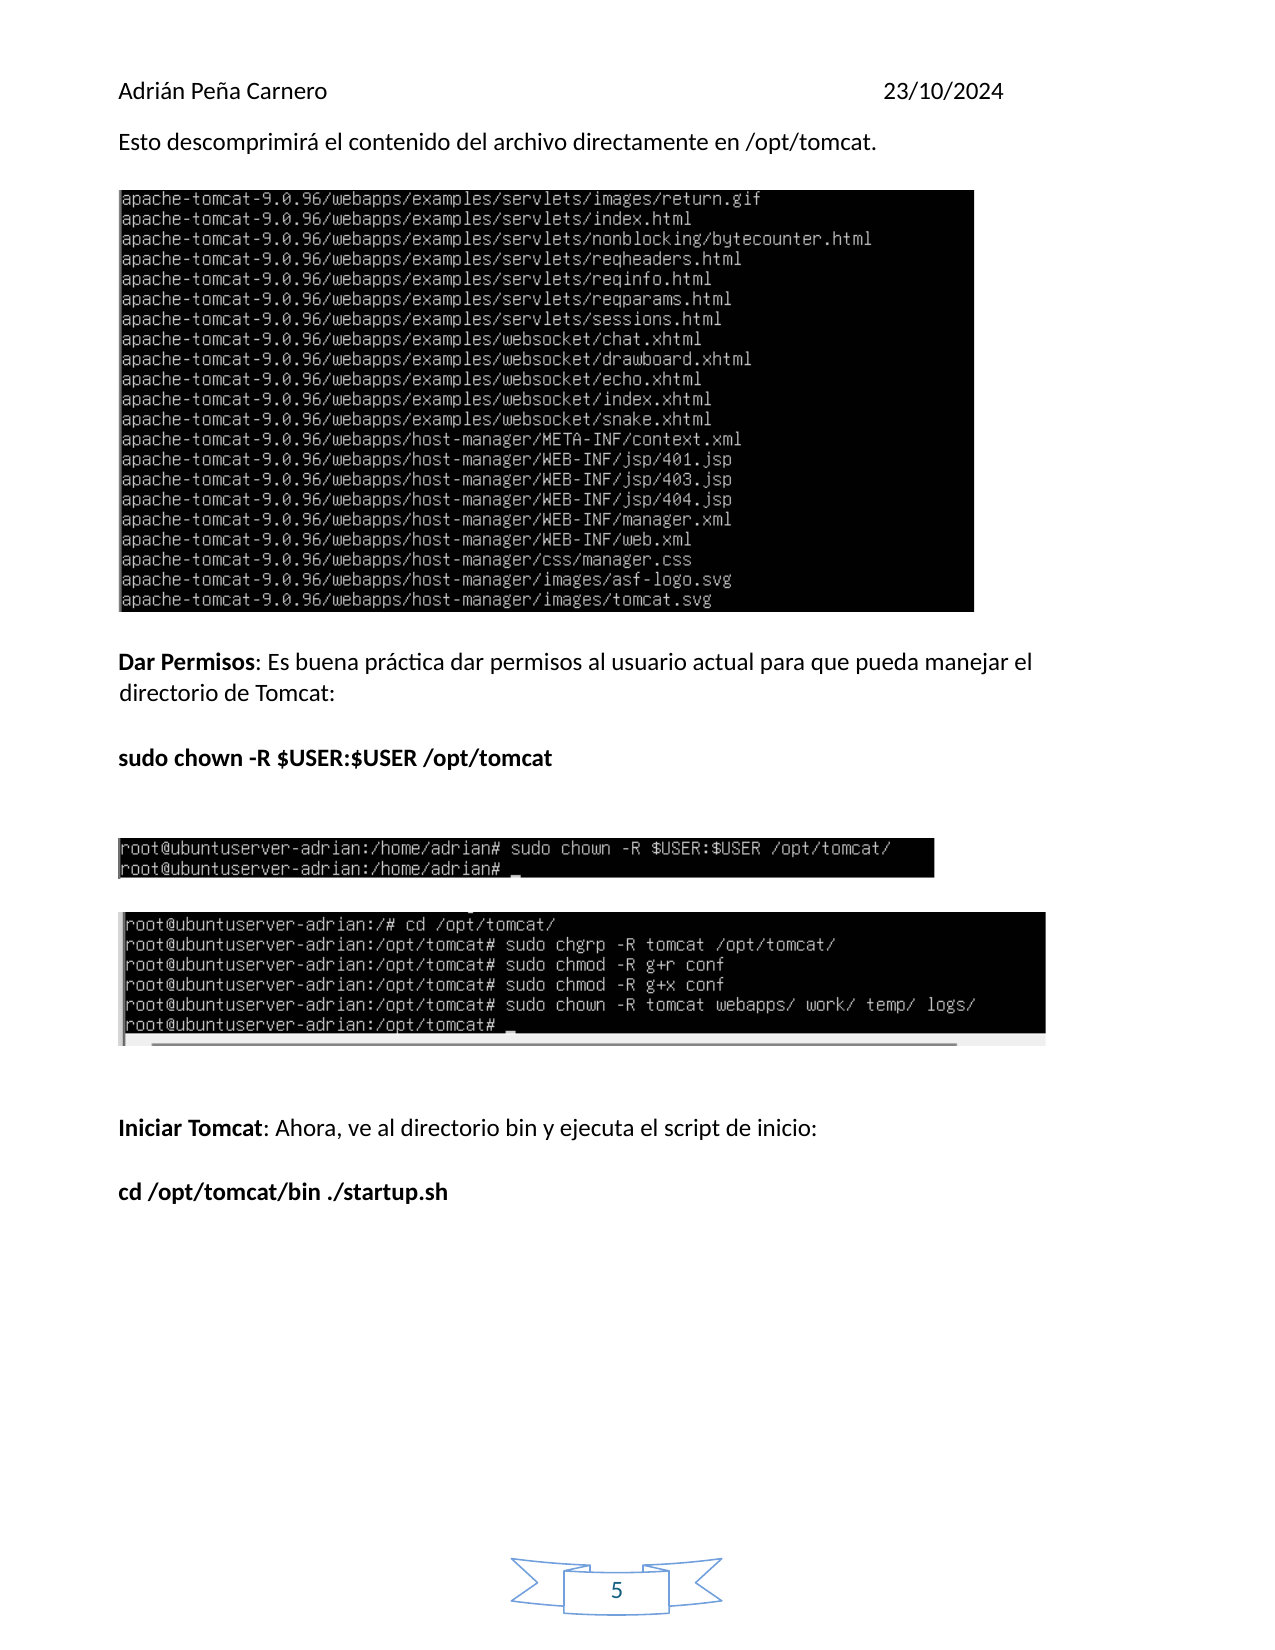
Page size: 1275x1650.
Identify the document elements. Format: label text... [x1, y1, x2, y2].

text sudo chown -R $USER:$USER /opt/tomcat [118, 742, 1115, 772]
text cd /opt/tomcat/bin ./startup.sh [118, 1176, 1115, 1207]
picture [118, 838, 935, 879]
text Esto descomprimirá el contenido del archivo directamente en /opt/tomcat. [118, 126, 1115, 157]
text Dar Permisos: Es buena práctica dar permisos al usuario actual para que pueda manejar el directorio de Tomcat: [118, 646, 1115, 708]
picture [118, 190, 975, 612]
text Iniciar Tomcat: Ahora, ve al directorio bin y ejecuta el script de inicio: [118, 1112, 1115, 1142]
picture [118, 912, 1046, 1046]
